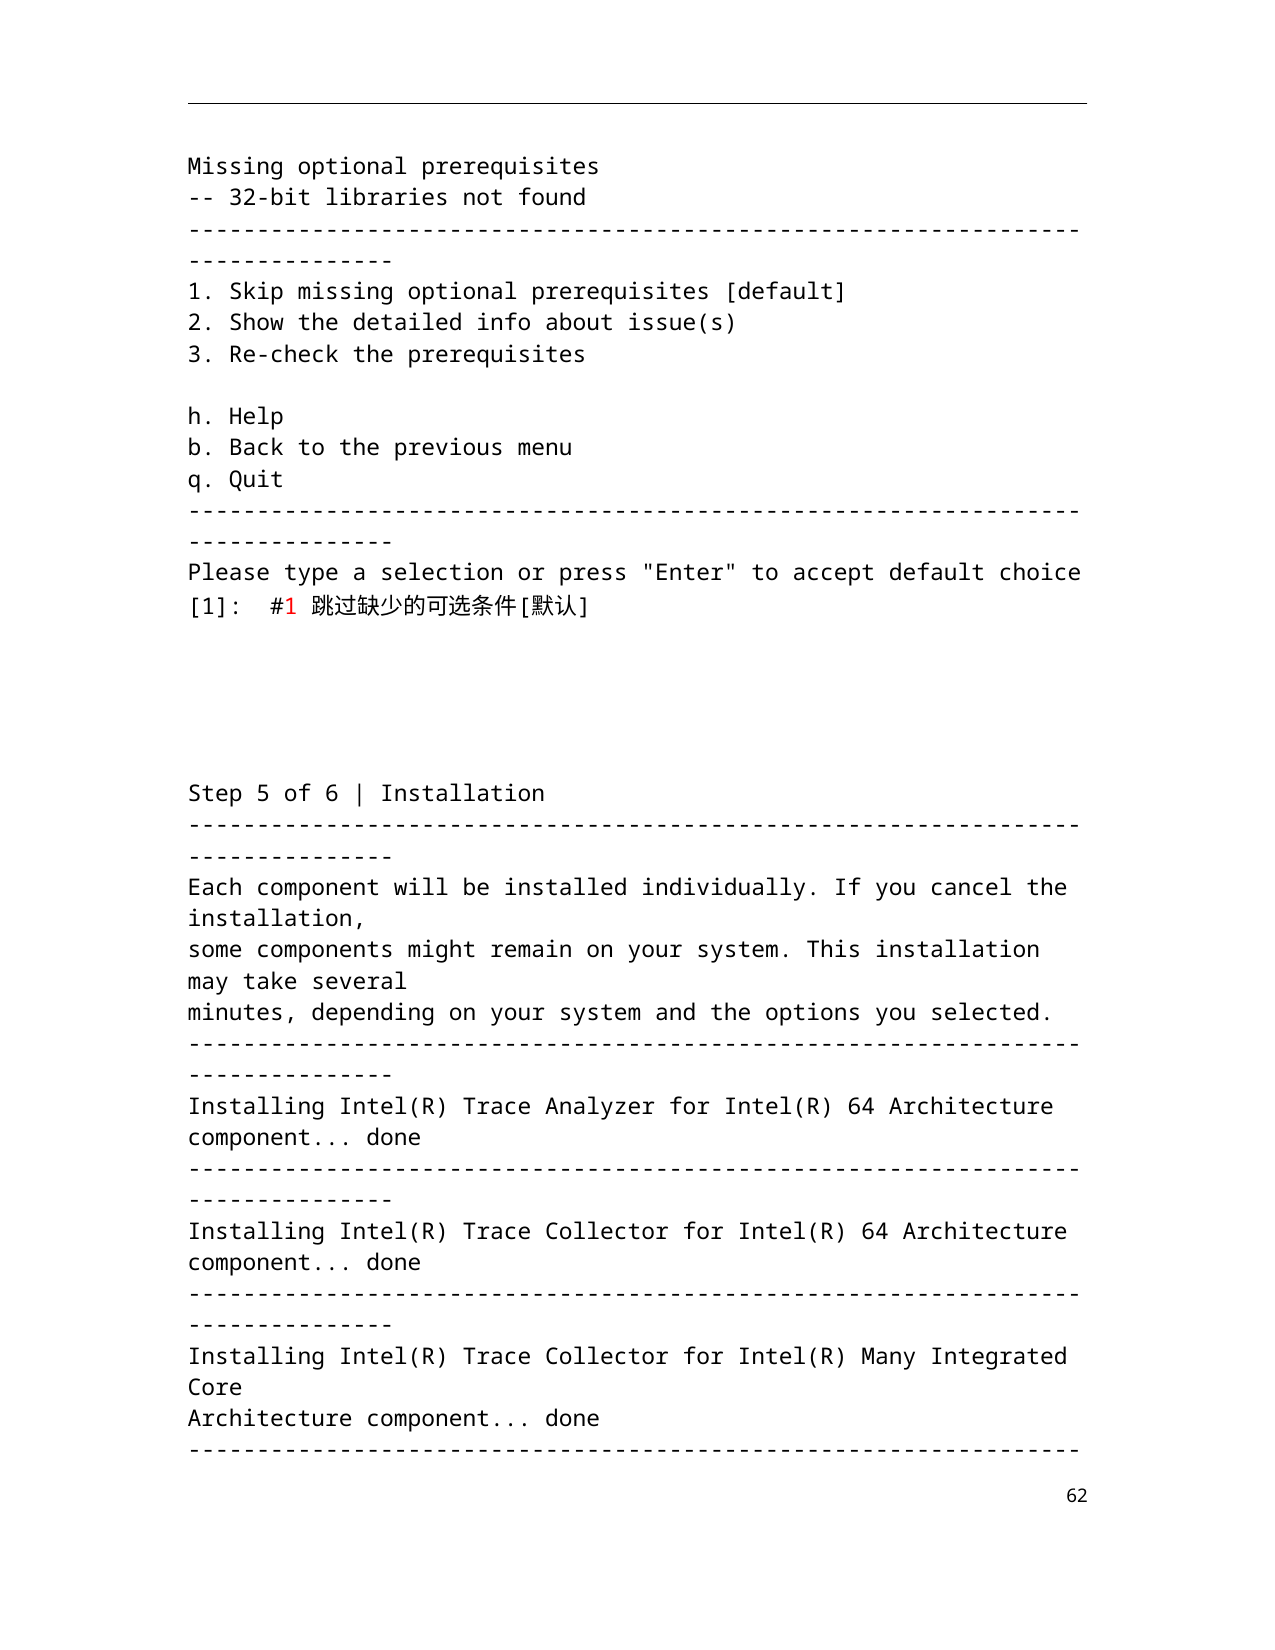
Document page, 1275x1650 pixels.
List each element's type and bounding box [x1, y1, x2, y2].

text [187, 150, 1087, 1464]
